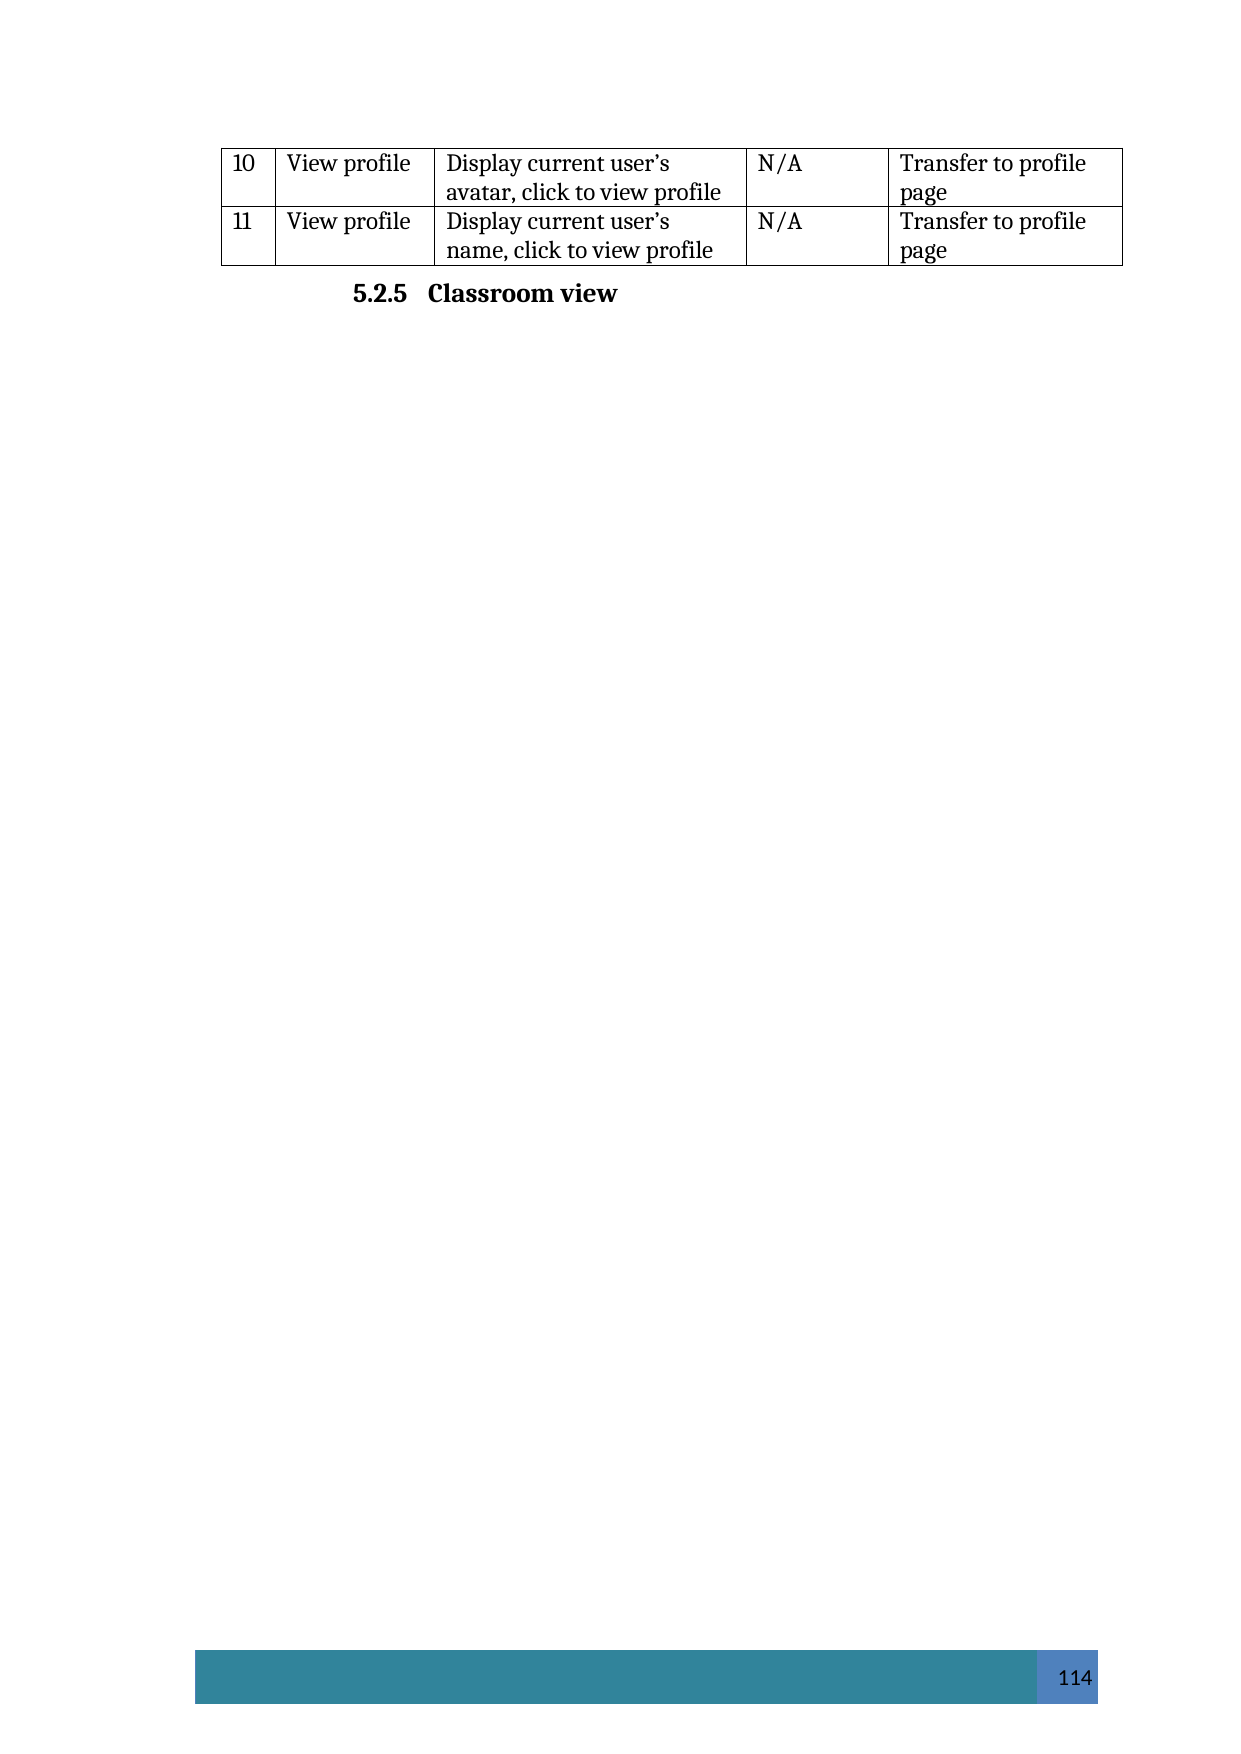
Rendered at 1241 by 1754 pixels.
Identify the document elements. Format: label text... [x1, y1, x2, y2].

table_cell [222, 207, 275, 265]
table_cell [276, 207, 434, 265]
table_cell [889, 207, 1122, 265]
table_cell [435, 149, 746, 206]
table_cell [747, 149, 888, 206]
subtitle Classroom view [353, 278, 1122, 309]
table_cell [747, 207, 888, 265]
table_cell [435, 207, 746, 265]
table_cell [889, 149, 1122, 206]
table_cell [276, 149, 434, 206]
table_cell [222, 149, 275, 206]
